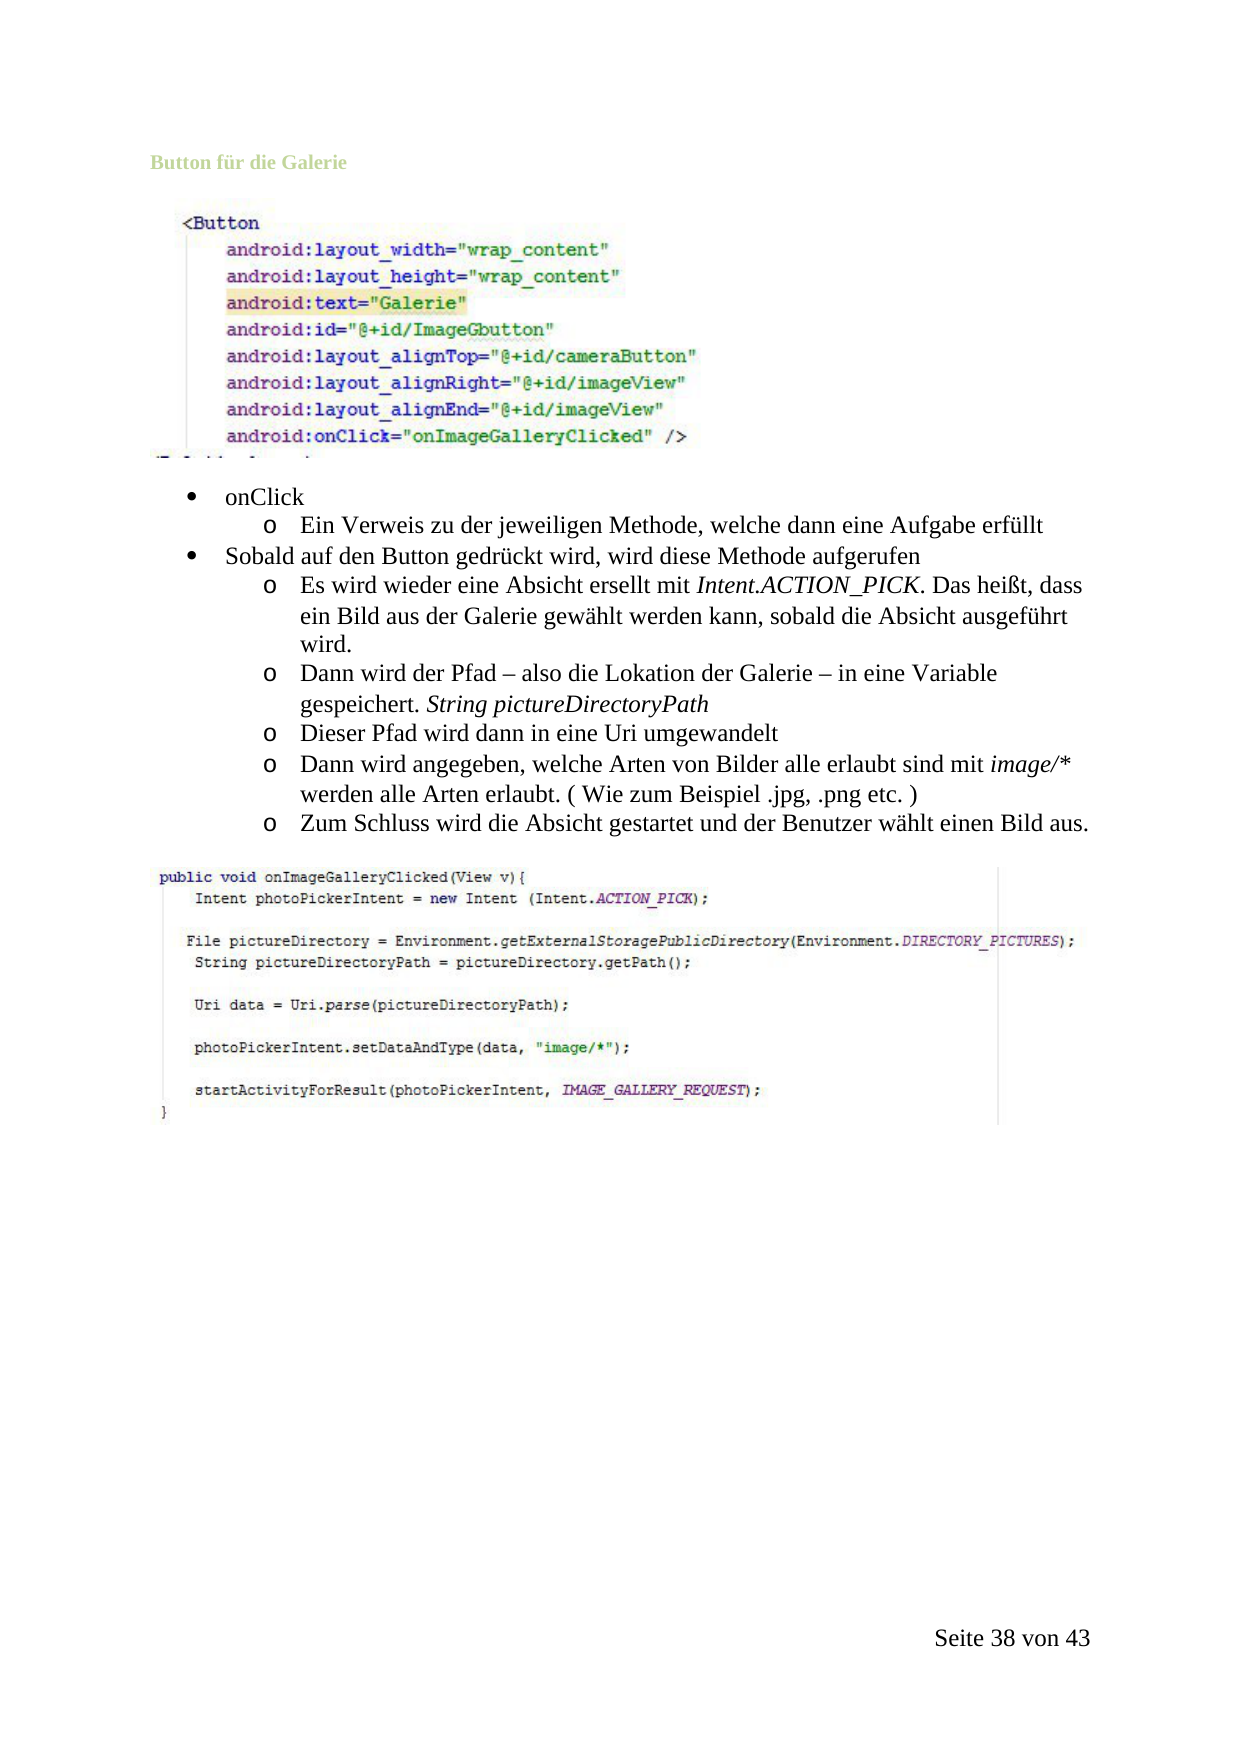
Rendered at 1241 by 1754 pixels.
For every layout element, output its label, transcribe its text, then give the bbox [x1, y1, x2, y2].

text Button für die Galerie [150, 150, 1090, 174]
list Dann wird der Pfad – also die Lokation der Galerie – in eine Variable gespeichert. String pictureDirectoryPath [262, 658, 1090, 718]
list Ein Verweis zu der jeweiligen Methode, welche dann eine Aufgabe erfüllt [262, 510, 1090, 541]
list Dieser Pfad wird dann in eine Uri umgewandelt [262, 718, 1090, 749]
list onClick [187, 482, 1090, 510]
picture [150, 198, 718, 458]
list Zum Schluss wird die Absicht gestartet und der Benutzer wählt einen Bild aus. [262, 808, 1090, 839]
picture [150, 867, 1091, 1125]
list Sobald auf den Button gedrückt wird, wird diese Methode aufgerufen [187, 541, 1090, 570]
list Es wird wieder eine Absicht ersellt mit Intent.ACTION_PICK. Das heißt, dass ein Bild aus der Galerie gewählt werden kann, sobald die Absicht ausgeführt wird. [262, 570, 1090, 658]
list Dann wird angegeben, welche Arten von Bilder alle erlaubt sind mit image/* werden alle Arten erlaubt. ( Wie zum Beispiel .jpg, .png etc. ) [262, 749, 1090, 808]
